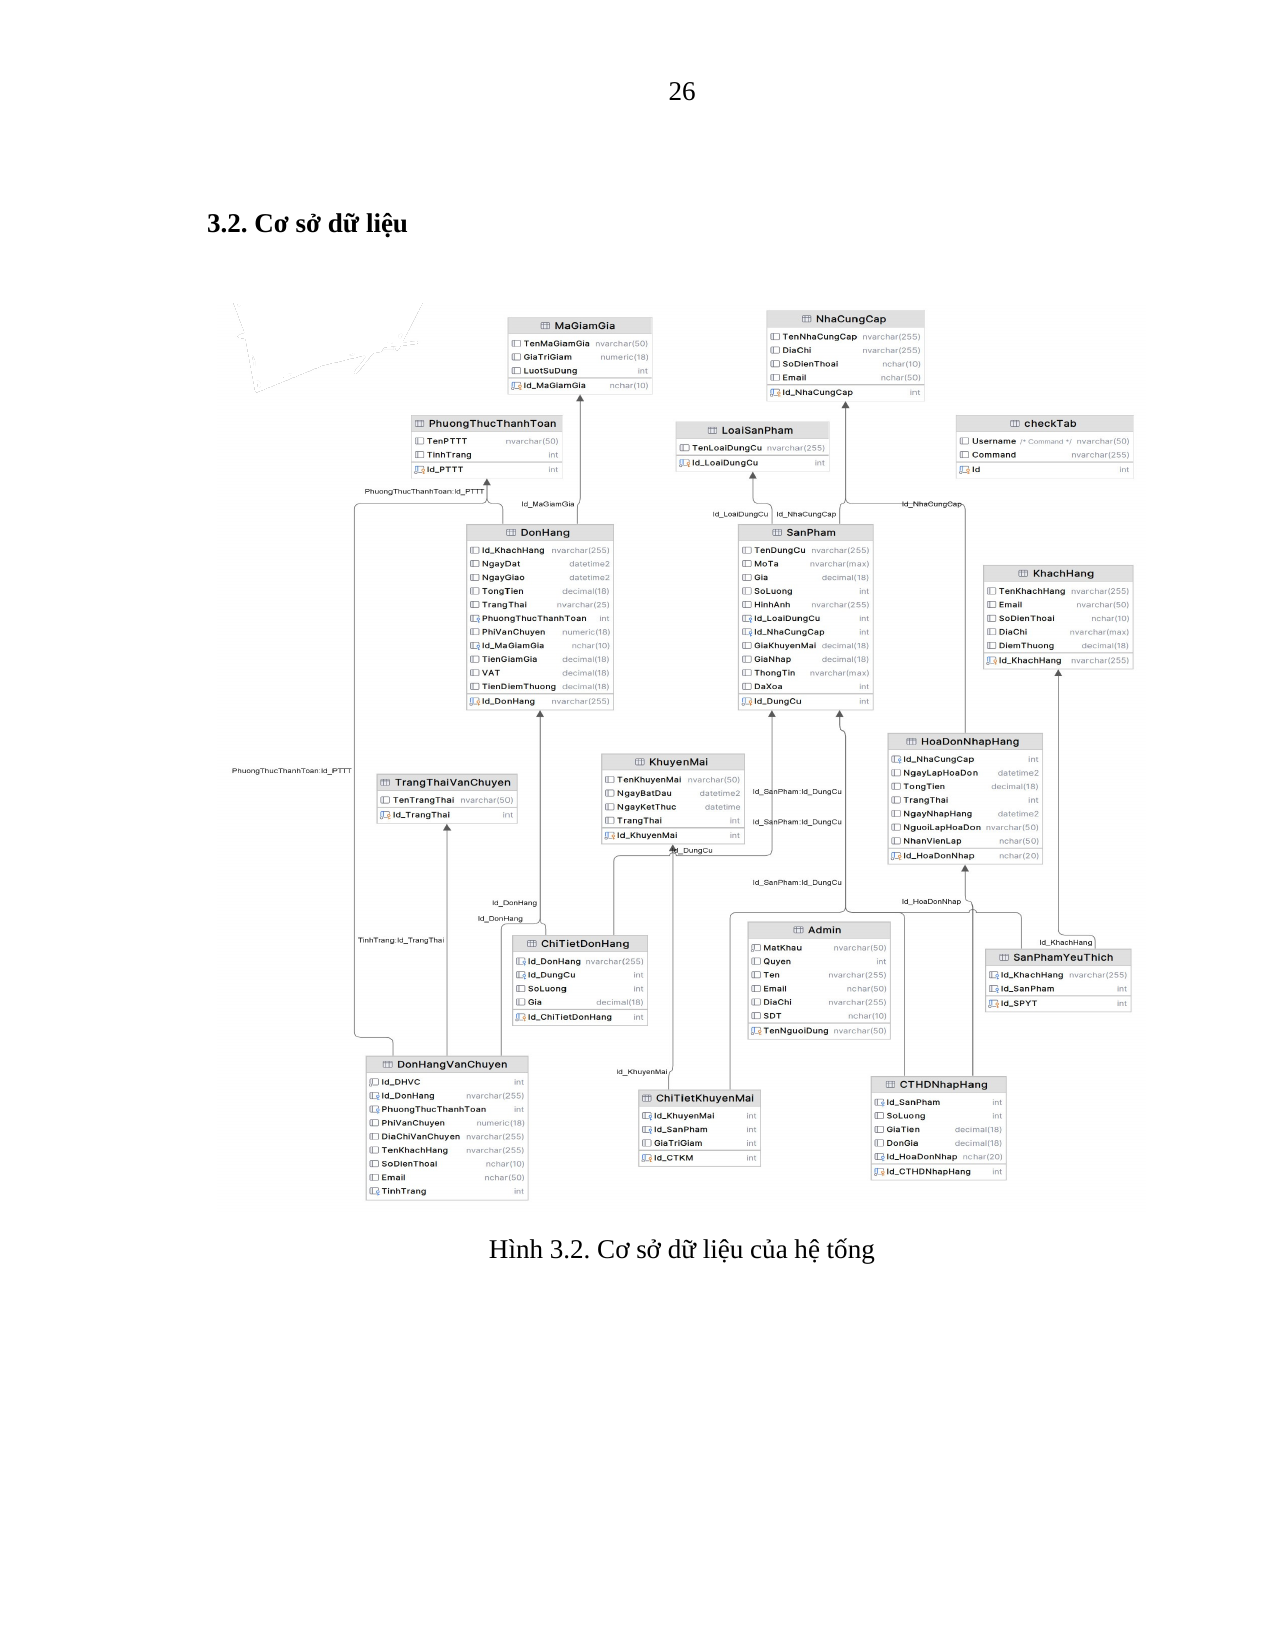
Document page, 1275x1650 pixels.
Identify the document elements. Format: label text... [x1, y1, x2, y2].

picture [217, 303, 1147, 1212]
subtitle 3.2. Cơ sở dữ liệu [207, 207, 1151, 238]
